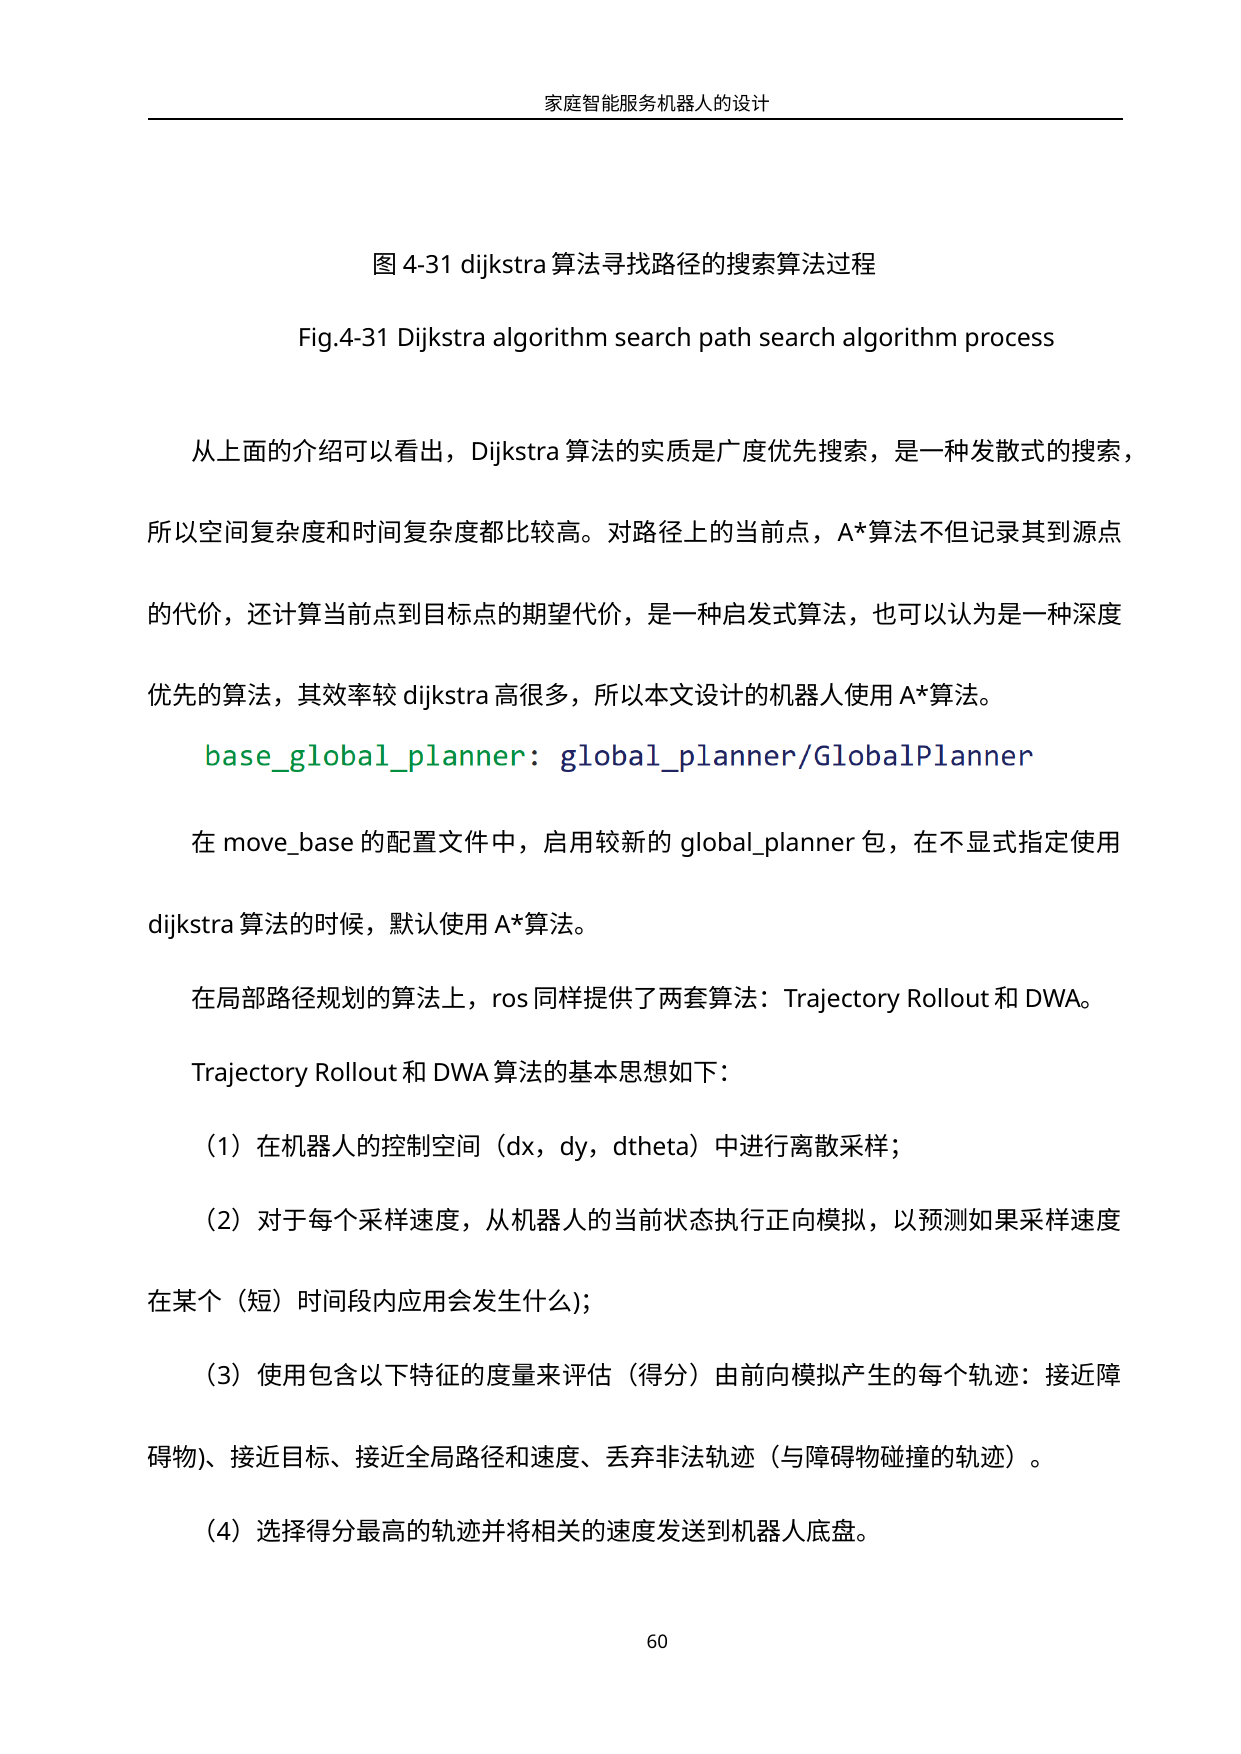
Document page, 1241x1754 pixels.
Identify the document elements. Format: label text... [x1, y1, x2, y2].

picture [191, 735, 1055, 784]
text 在局部路径规划的算法上，ros同样提供了两套算法：Trajectory Rollout和DWA。 [148, 964, 1123, 1029]
text （1）在机器人的控制空间（dx，dy，dtheta）中进行离散采样； [148, 1112, 1123, 1177]
text Trajectory Rollout和DWA算法的基本思想如下： [148, 1038, 1123, 1103]
text （4）选择得分最高的轨迹并将相关的速度发送到机器人底盘。 [148, 1497, 1123, 1562]
text 图4-31 dijkstra算法寻找路径的搜索算法过程 [148, 230, 1123, 295]
text （2）对于每个采样速度，从机器人的当前状态执行正向模拟，以预测如果采样速度在某个（短）时间段内应用会发生什么)； [148, 1186, 1123, 1332]
text 从上面的介绍可以看出，Dijkstra算法的实质是广度优先搜索，是一种发散式的搜索，所以空间复杂度和时间复杂度都比较高。对路径上的当前点，A*算法不但记录其到源点的代价，还计算当前点到目标点的期望代价，是一种启发式算法，也可以认为是一种深度优先的算法，其效率较dijkstra高很多，所以本文设计的机器人使用A*算法。 [148, 417, 1123, 726]
text Fig.4-31 Dijkstra algorithm search path search algorithm process [148, 304, 1123, 369]
text 在move_base的配置文件中，启用较新的global_planner包，在不显式指定使用dijkstra算法的时候，默认使用A*算法。 [148, 808, 1123, 955]
text （3）使用包含以下特征的度量来评估（得分）由前向模拟产生的每个轨迹：接近障碍物)、接近目标、接近全局路径和速度、丢弃非法轨迹（与障碍物碰撞的轨迹）。 [148, 1341, 1123, 1488]
